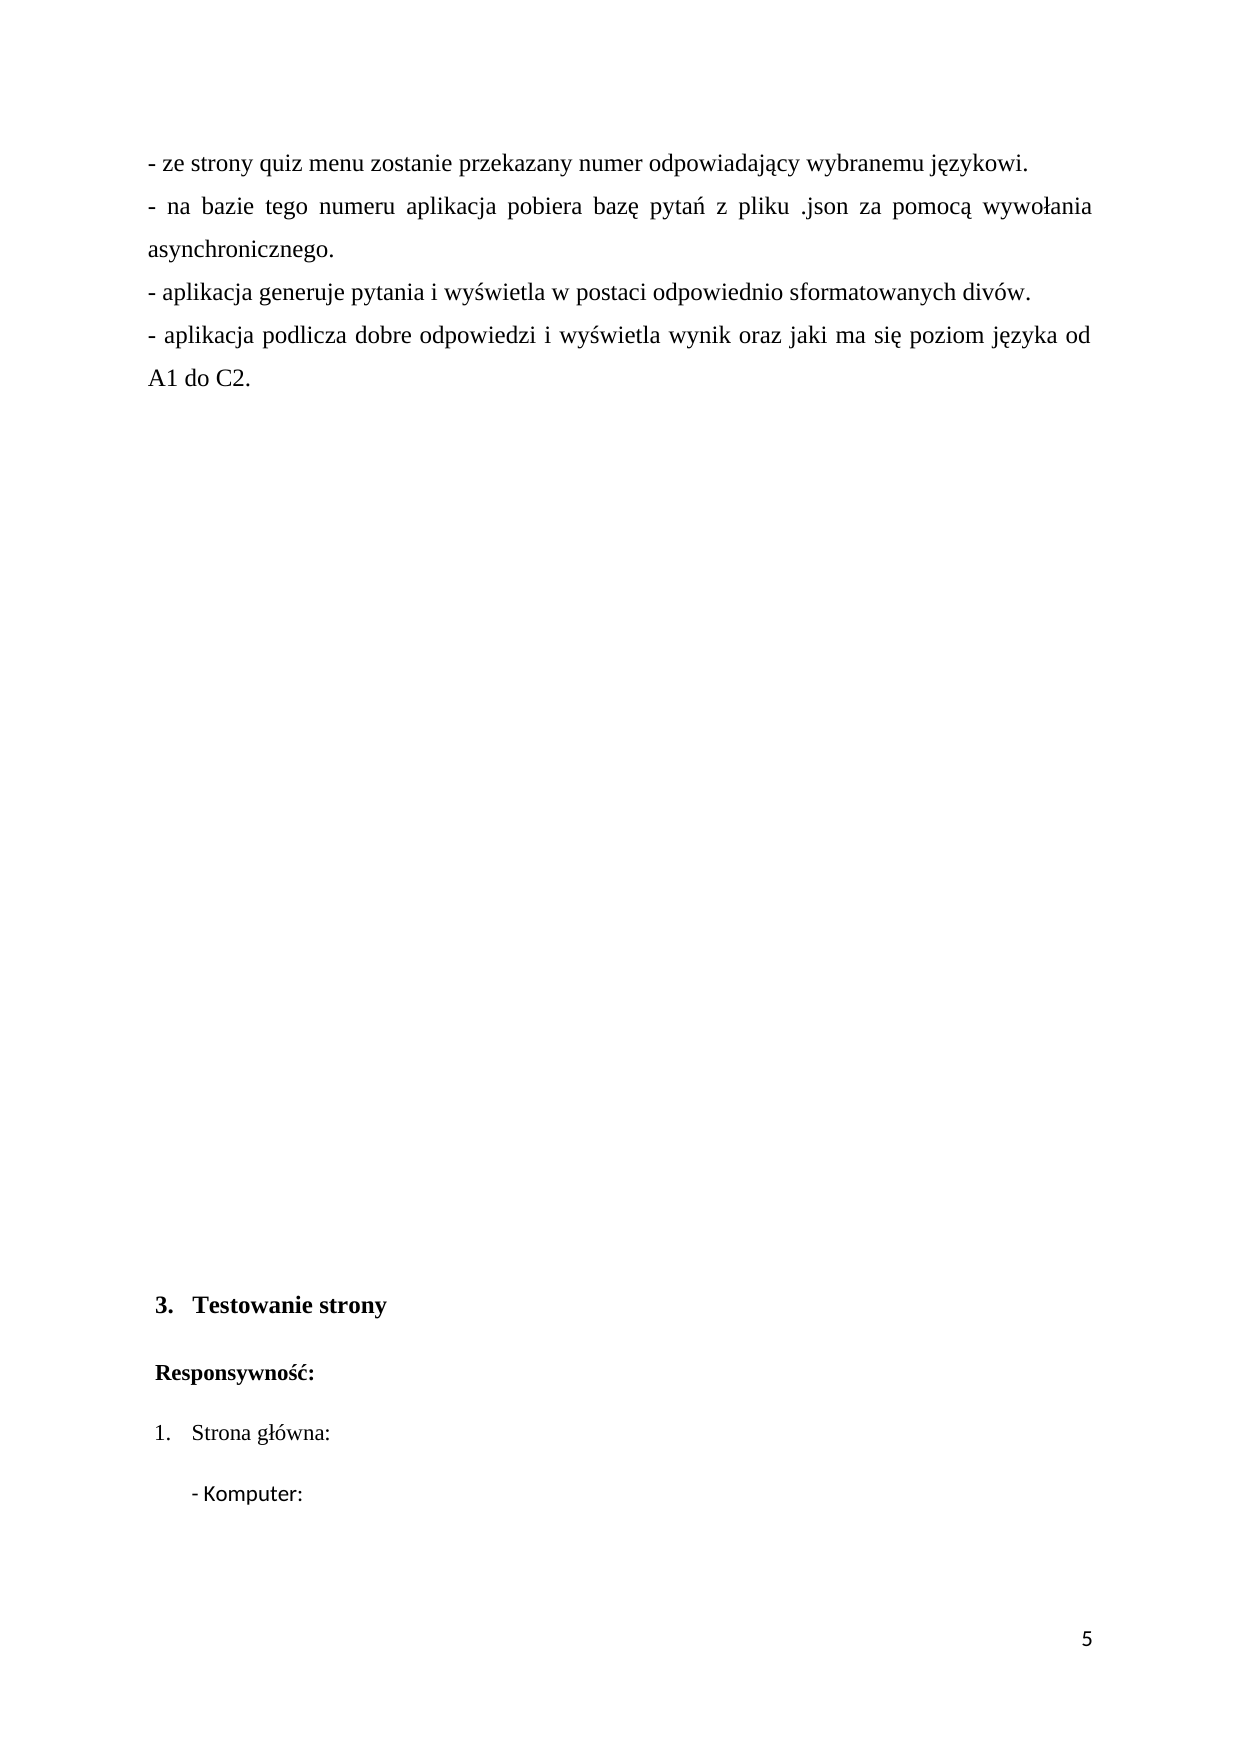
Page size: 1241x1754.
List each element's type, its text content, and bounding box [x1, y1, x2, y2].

text - na bazie tego numeru aplikacja pobiera bazę pytań z pliku .json za pomocą wywołania asynchronicznego. [148, 191, 1093, 263]
list Testowanie strony [155, 1291, 1093, 1319]
text - ze strony quiz menu zostanie przekazany numer odpowiadający wybranemu językowi. [148, 148, 1093, 176]
text - aplikacja podlicza dobre odpowiedzi i wyświetla wynik oraz jaki ma się poziom języka od A1 do C2. [148, 320, 1093, 392]
text - aplikacja generuje pytania i wyświetla w postaci odpowiednio sformatowanych divów. [148, 277, 1093, 306]
list Strona główna: [154, 1419, 1093, 1445]
text - Komputer: [191, 1479, 1093, 1507]
text Responsywność: [155, 1359, 1093, 1385]
